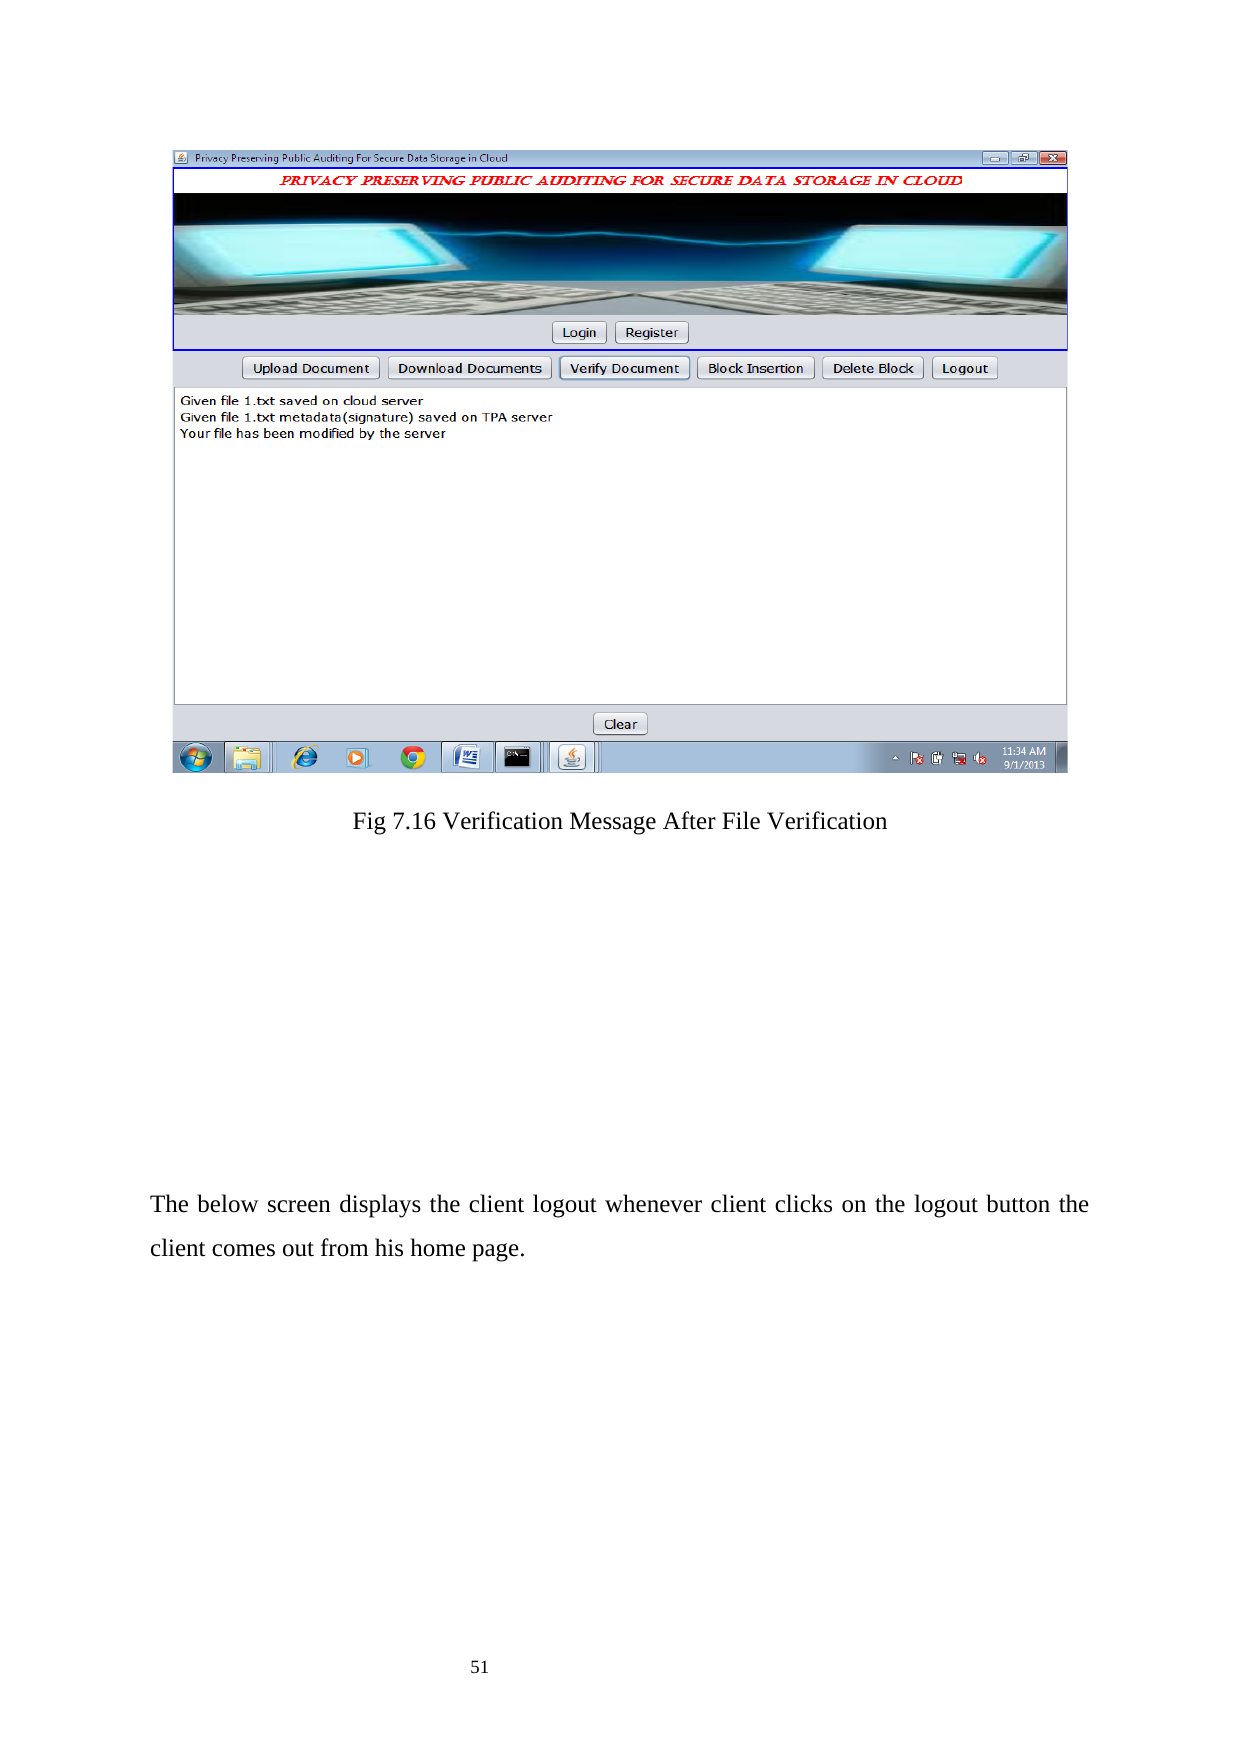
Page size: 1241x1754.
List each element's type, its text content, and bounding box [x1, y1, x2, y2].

text The below screen displays the client logout whenever client clicks on the logout button the client comes out from his home page. [150, 1189, 1090, 1261]
text Fig 7.16 Verification Message After File Verification [150, 806, 1090, 834]
picture [172, 150, 1068, 773]
